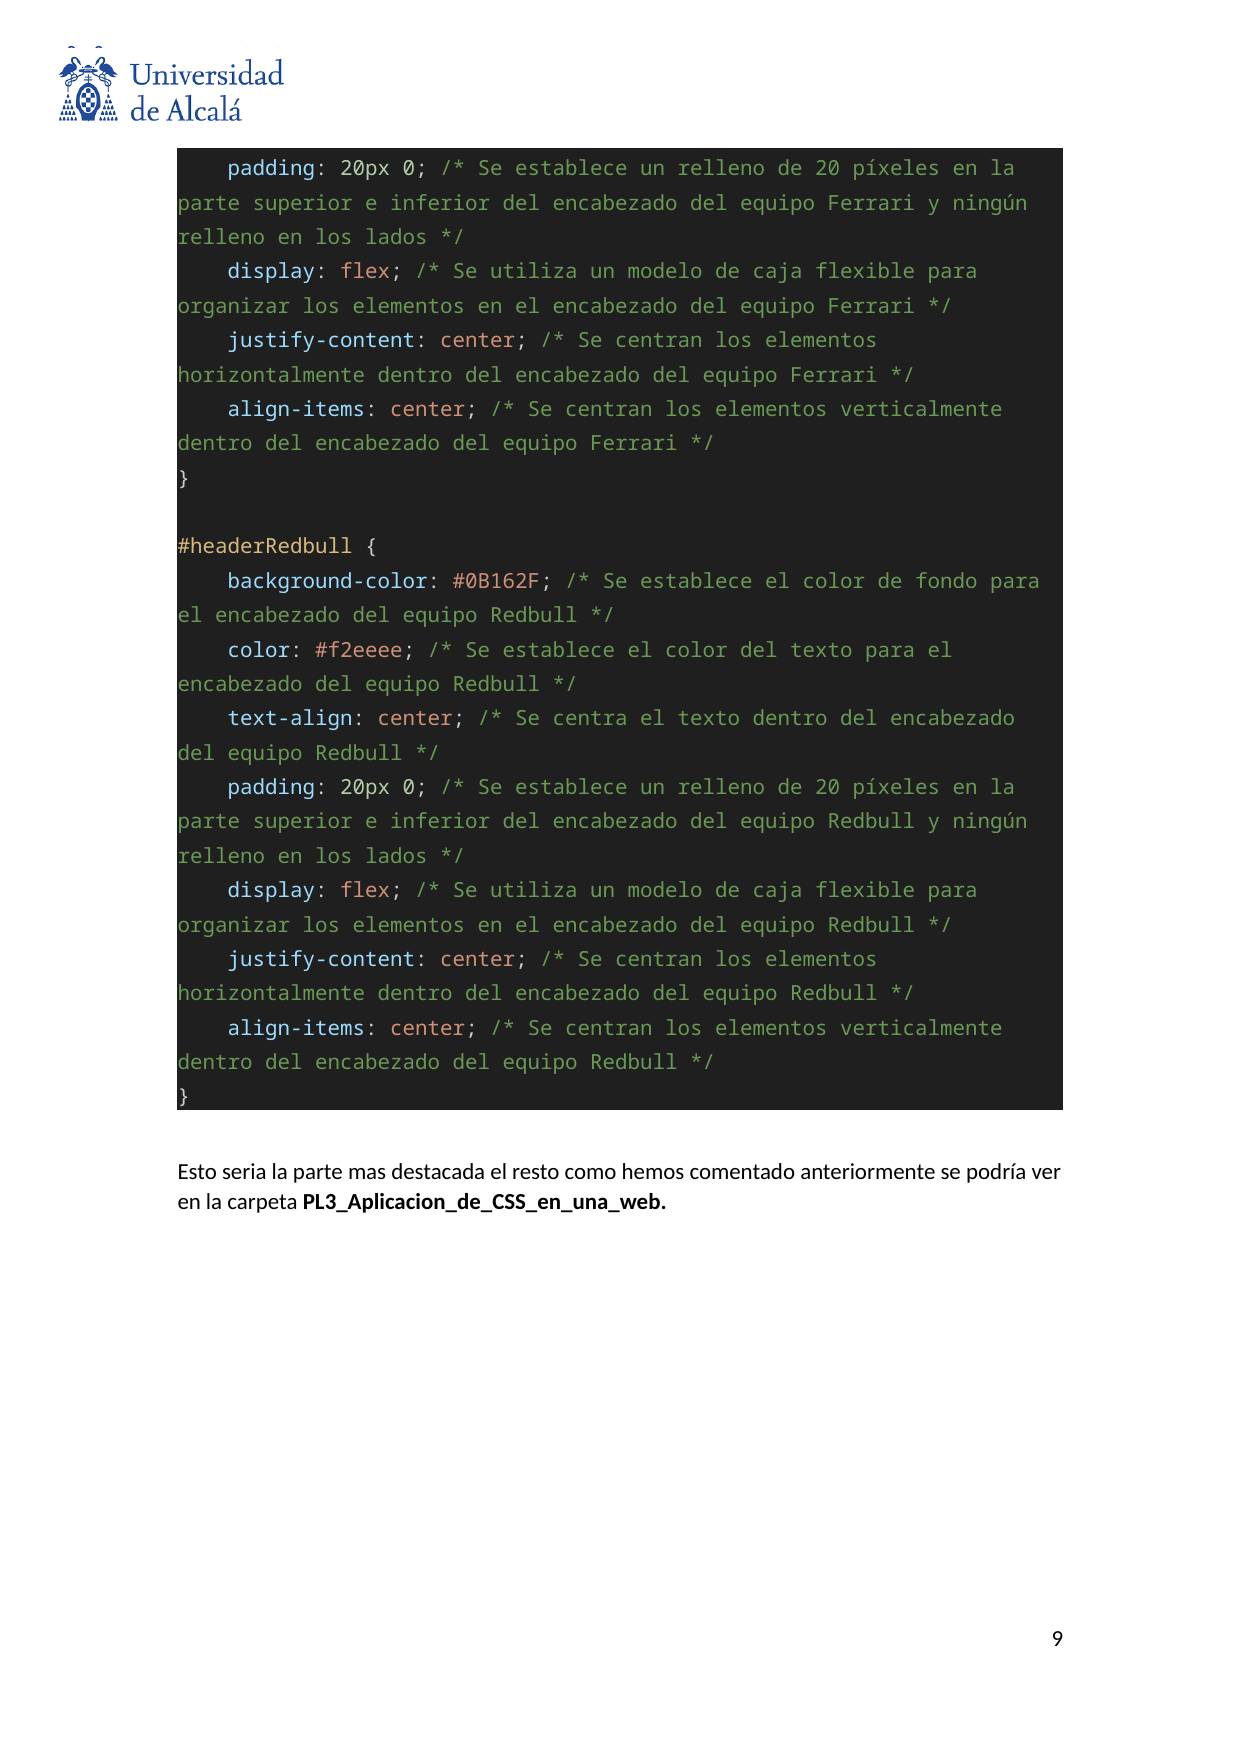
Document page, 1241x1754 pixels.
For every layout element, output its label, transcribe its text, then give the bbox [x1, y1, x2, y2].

text text-align: center; /* Se centra el texto dentro del encabezado del equipo Redbull */ [177, 698, 1063, 766]
text padding: 20px 0; /* Se establece un relleno de 20 píxeles en la parte superior e inferior del encabezado del equipo Ferrari y ningún relleno en los lados */ [177, 148, 1063, 251]
text color: #f2eeee; /* Se establece el color del texto para el encabezado del equipo Redbull */ [177, 629, 1063, 698]
text display: flex; /* Se utiliza un modelo de caja flexible para organizar los elementos en el encabezado del equipo Redbull */ [177, 869, 1063, 938]
text display: flex; /* Se utiliza un modelo de caja flexible para organizar los elementos en el encabezado del equipo Ferrari */ [177, 251, 1063, 319]
text align-items: center; /* Se centran los elementos verticalmente dentro del encabezado del equipo Redbull */ [177, 1007, 1063, 1076]
text justify-content: center; /* Se centran los elementos horizontalmente dentro del encabezado del equipo Redbull */ [177, 938, 1063, 1007]
text padding: 20px 0; /* Se establece un relleno de 20 píxeles en la parte superior e inferior del encabezado del equipo Redbull y ningún relleno en los lados */ [177, 766, 1063, 869]
text } [177, 1076, 1063, 1110]
text justify-content: center; /* Se centran los elementos horizontalmente dentro del encabezado del equipo Ferrari */ [177, 319, 1063, 388]
picture [48, 37, 291, 129]
text background-color: #0B162F; /* Se establece el color de fondo para el encabezado del equipo Redbull */ [177, 560, 1063, 629]
text align-items: center; /* Se centran los elementos verticalmente dentro del encabezado del equipo Ferrari */ [177, 388, 1063, 457]
text Esto seria la parte mas destacada el resto como hemos comentado anteriormente se podría ver en la carpeta PL3_Aplicacion_de_CSS_en_una_web. [177, 1157, 1063, 1215]
text } [177, 457, 1063, 491]
text #headerRedbull { [177, 526, 1063, 560]
